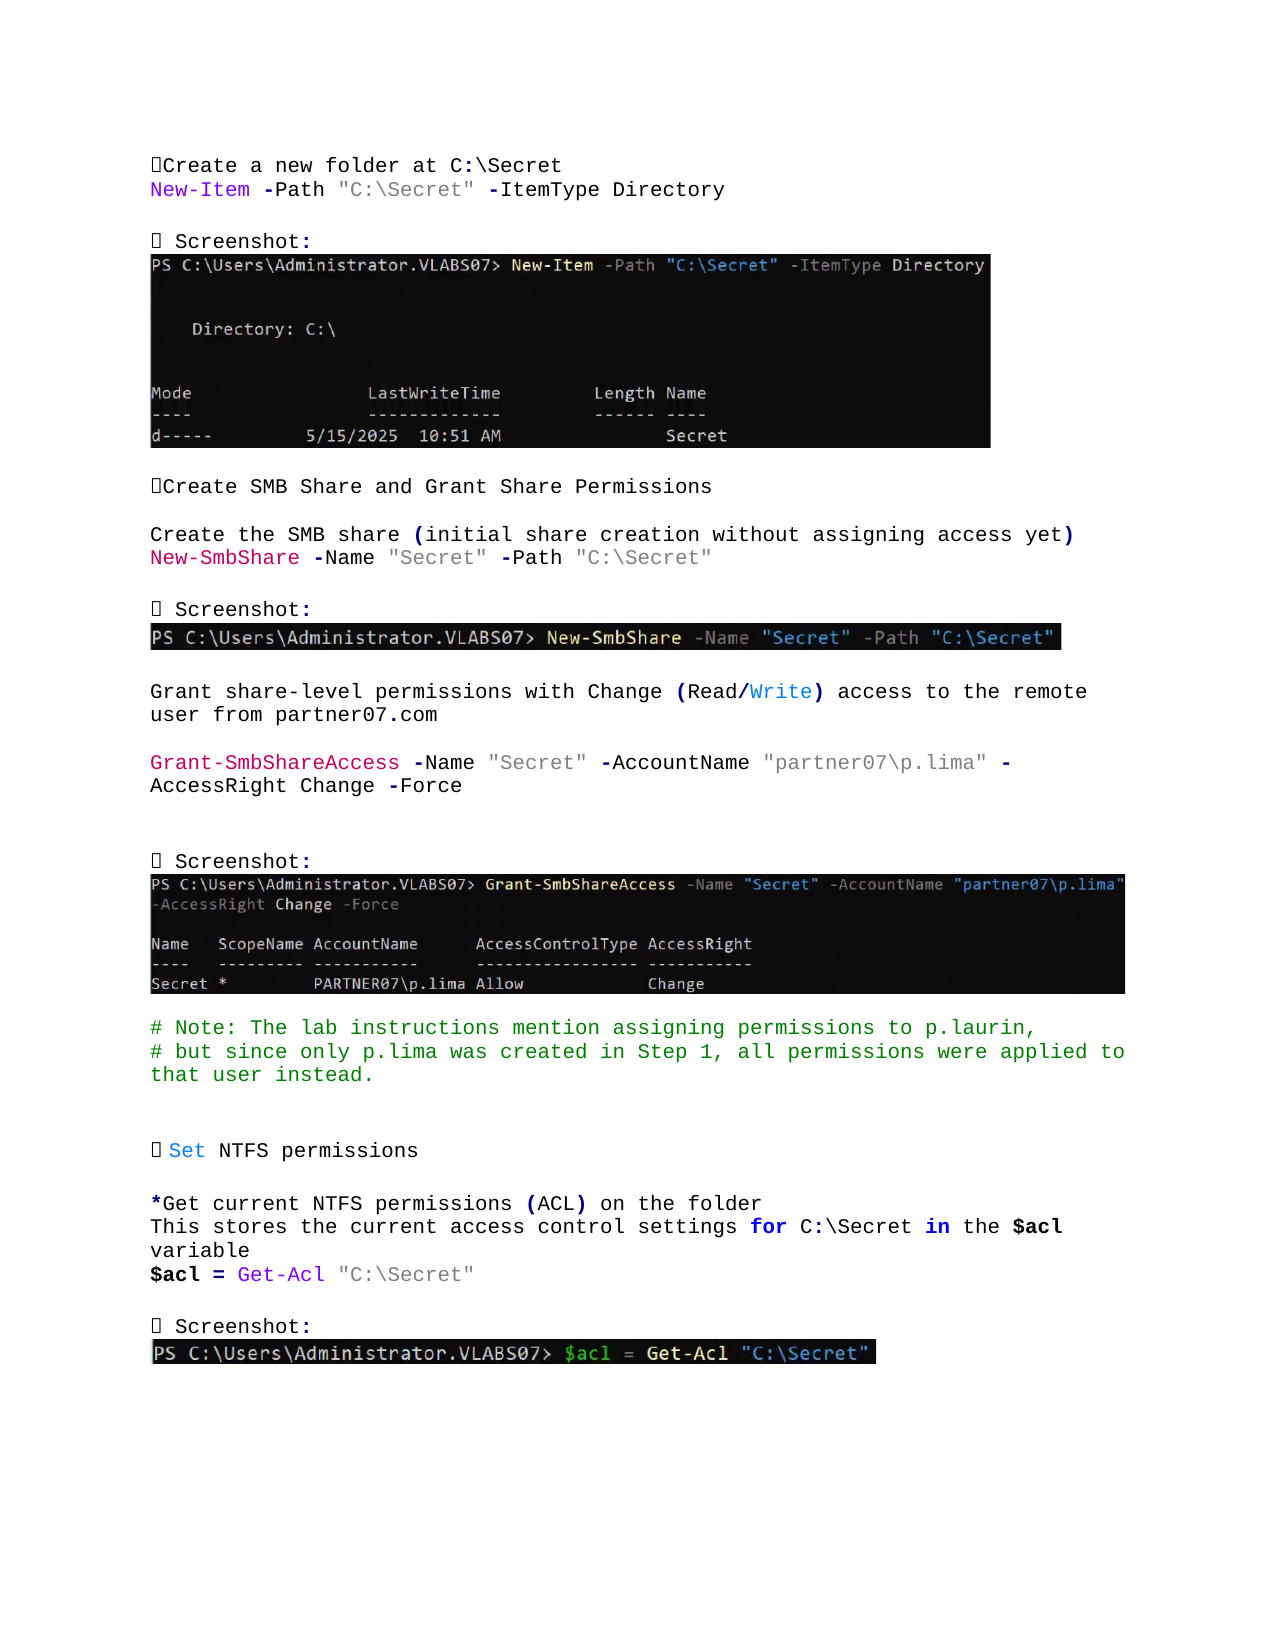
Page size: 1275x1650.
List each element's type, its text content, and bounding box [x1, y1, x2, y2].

text *Get current NTFS permissions (ACL) on the folder [150, 1193, 1125, 1216]
text 📸 Screenshot: [150, 594, 1125, 623]
text Create the SMB share (initial share creation without assigning access yet) [150, 523, 1125, 547]
text $acl = Get-Acl "C:\Secret" [150, 1264, 1125, 1287]
text New-SmbShare -Name "Secret" -Path "C:\Secret" [150, 547, 1125, 571]
text Grant-SmbShareAccess -Name "Secret" -AccountName "partner07\p.lima" -AccessRight Change -Force [150, 752, 1125, 799]
text 📸 Screenshot: [150, 1311, 1125, 1339]
text 🔹Create SMB Share and Grant Share Permissions [150, 471, 1125, 500]
text Grant share-level permissions with Change (Read/Write) access to the remote user from partner07.com [150, 681, 1125, 728]
text This stores the current access control settings for C:\Secret in the $acl variable [150, 1216, 1125, 1264]
text 🔹 Set NTFS permissions [150, 1135, 1125, 1164]
text # but since only p.lima was created in Step 1, all permissions were applied to that user instead. [150, 1041, 1125, 1088]
picture [150, 874, 1125, 994]
picture [150, 1339, 877, 1364]
picture [150, 623, 1062, 650]
text 🔹Create a new folder at C:\Secret [150, 150, 1125, 178]
picture [150, 254, 991, 448]
text 📸 Screenshot: [150, 846, 1125, 874]
text 📸 Screenshot: [150, 226, 1125, 254]
text New-Item -Path "C:\Secret" -ItemType Directory [150, 178, 1125, 202]
text # Note: The lab instructions mention assigning permissions to p.laurin, [150, 1017, 1125, 1041]
